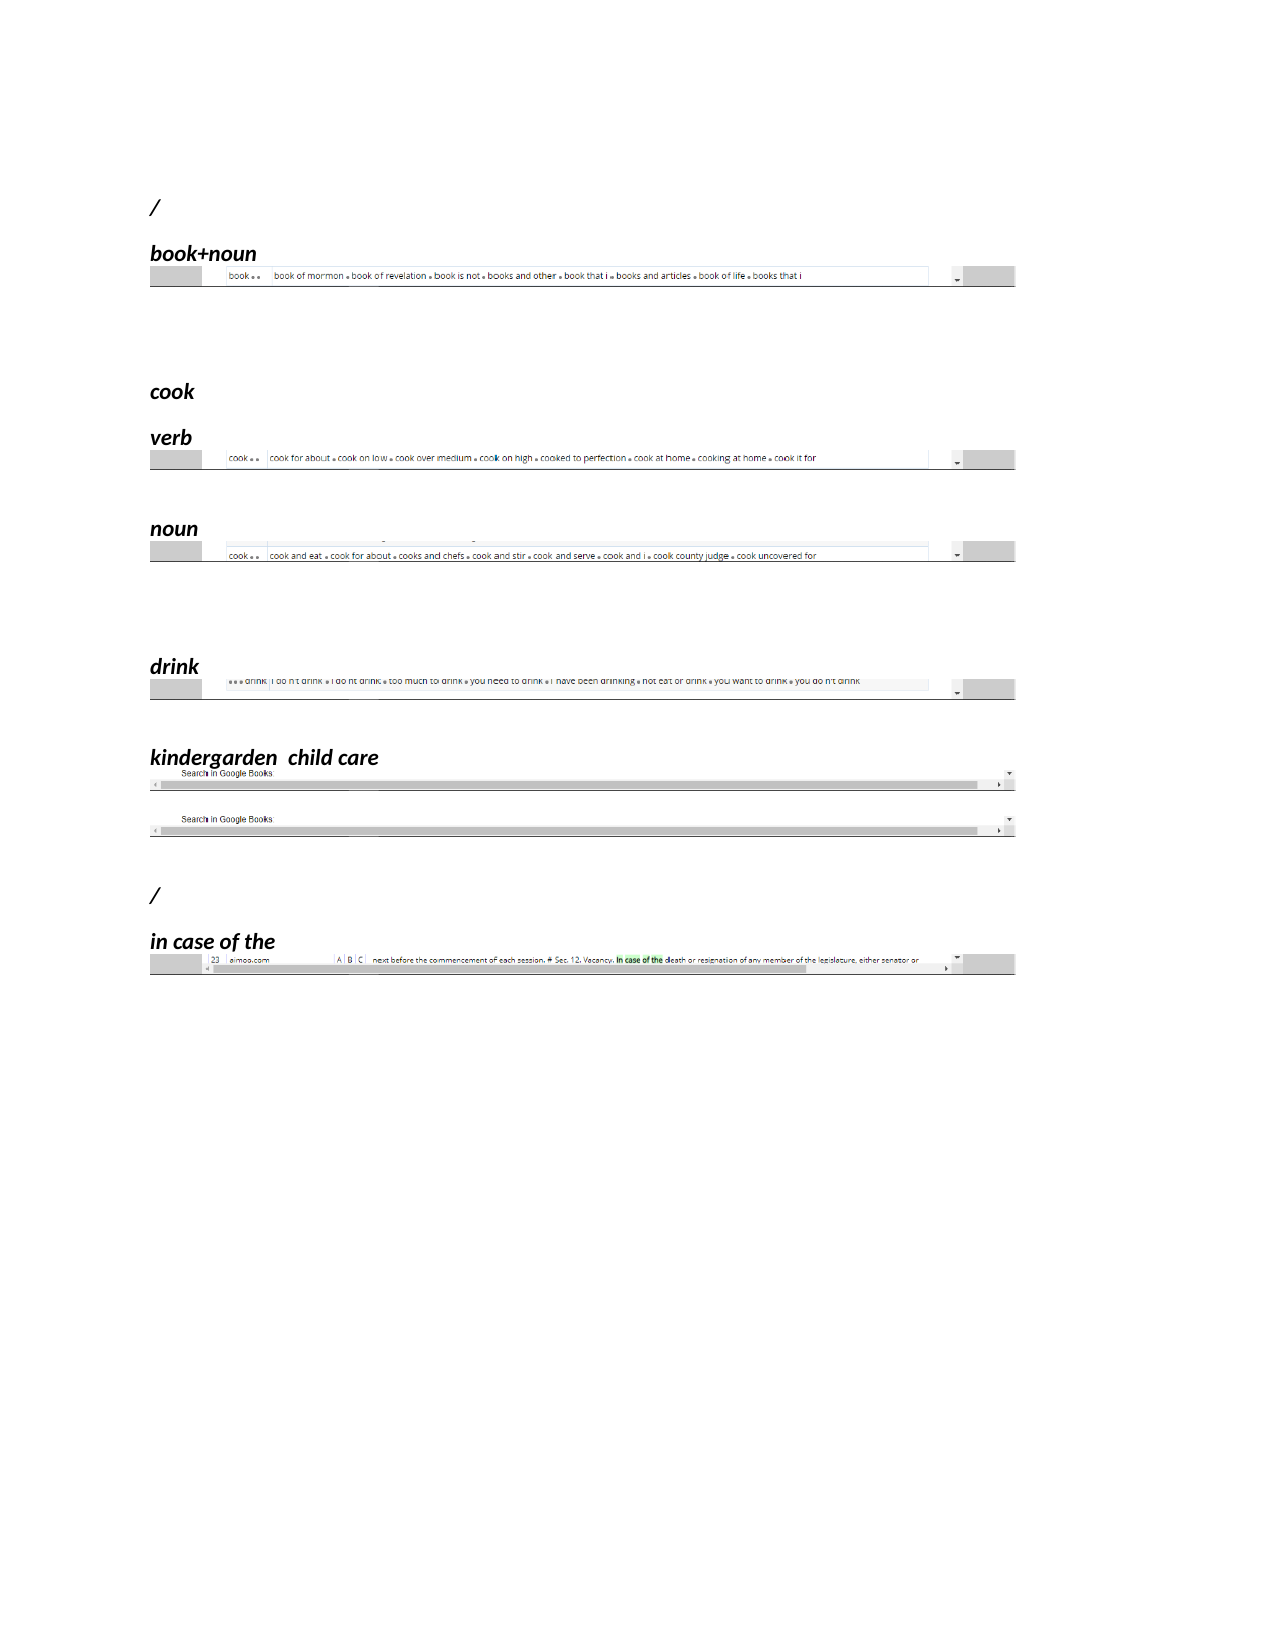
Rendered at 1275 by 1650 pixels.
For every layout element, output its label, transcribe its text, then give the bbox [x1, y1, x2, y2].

text in case of the [150, 929, 1125, 954]
text verb [150, 425, 1125, 450]
text book+noun [150, 242, 1125, 267]
text / [150, 196, 1125, 221]
text noun [150, 517, 1125, 542]
text / [150, 883, 1125, 908]
text kindergarden child care [150, 746, 1125, 771]
text drink [150, 654, 1125, 679]
text cook [150, 379, 1125, 404]
